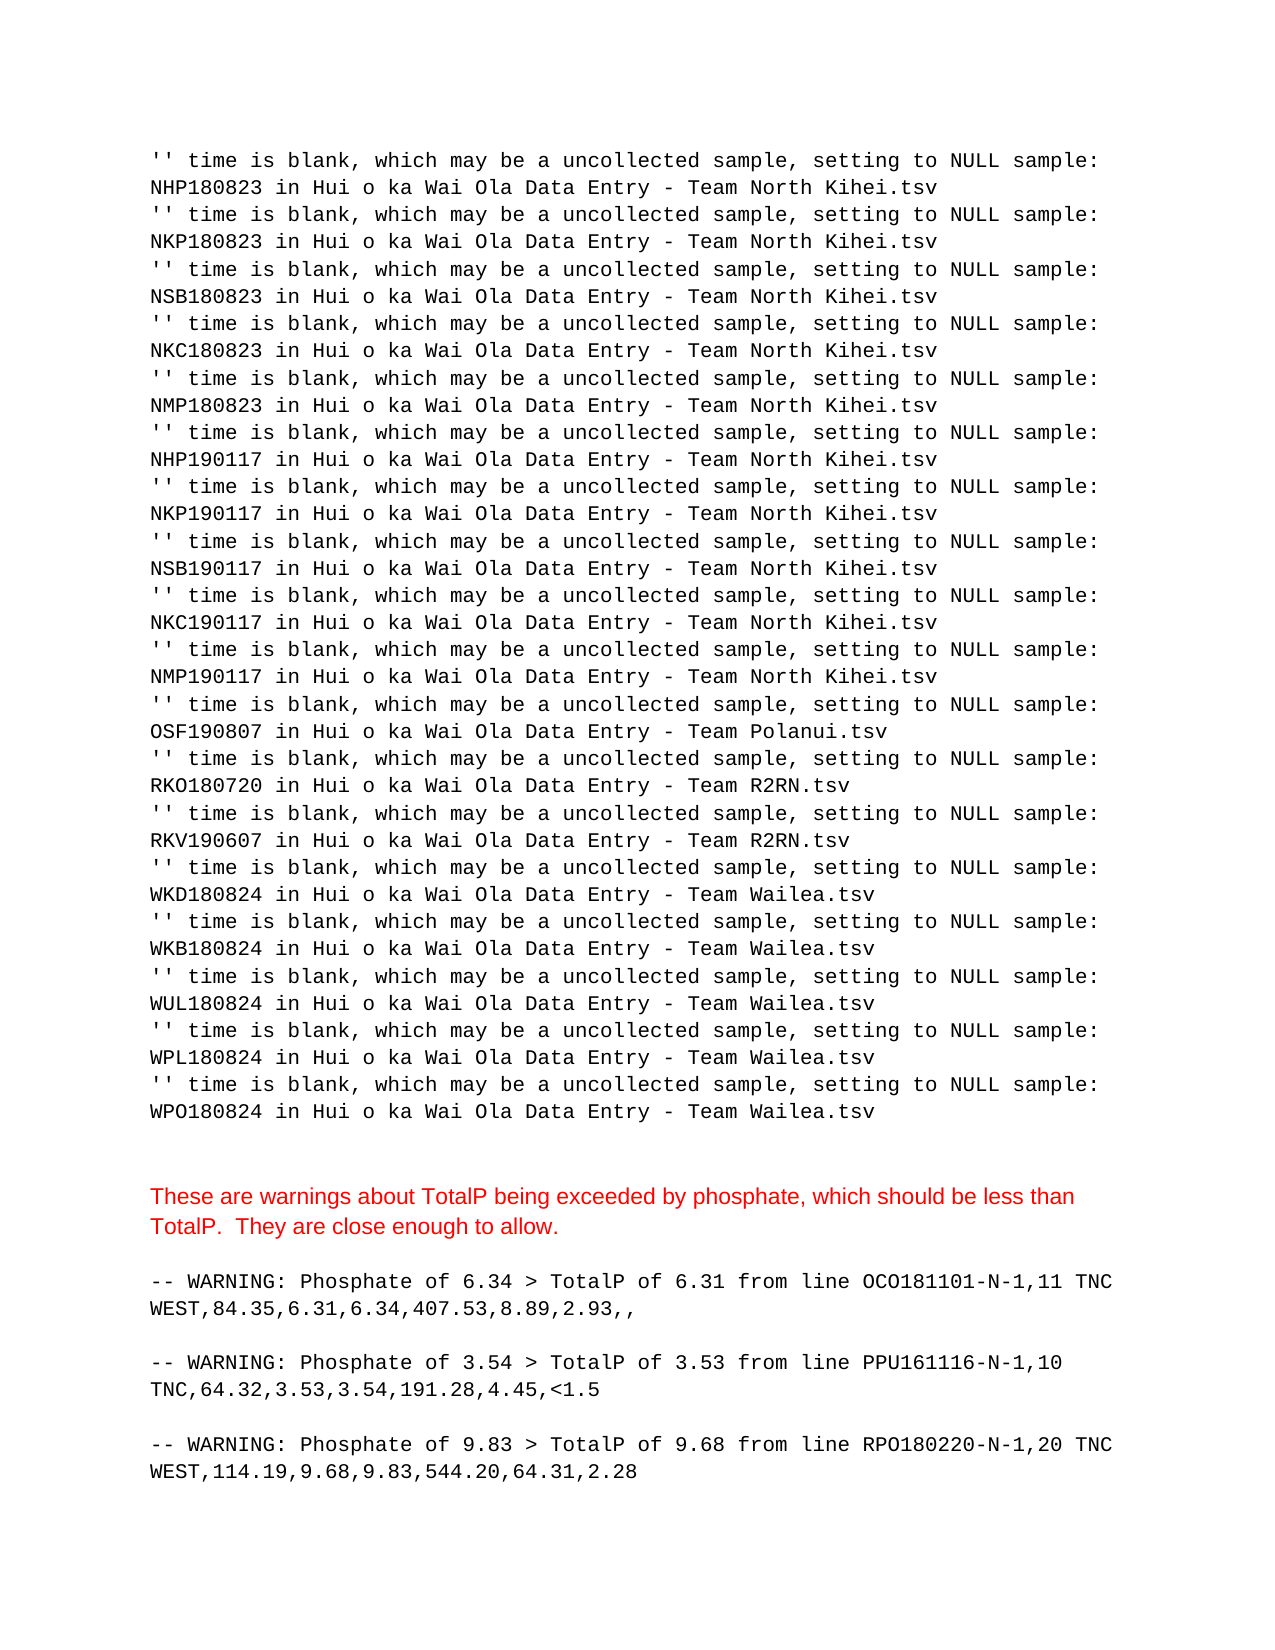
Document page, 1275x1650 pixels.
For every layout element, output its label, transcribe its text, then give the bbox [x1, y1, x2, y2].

text '' time is blank, which may be a uncollected sample, setting to NULL sample: RKO180720 in Hui o ka Wai Ola Data Entry - Team R2RN.tsv [150, 748, 1125, 799]
text -- WARNING: Phosphate of 9.83 > TotalP of 9.68 from line RPO180220-N-1,20 TNC WEST,114.19,9.68,9.83,544.20,64.31,2.28 [150, 1434, 1125, 1485]
text -- WARNING: Phosphate of 3.54 > TotalP of 3.53 from line PPU161116-N-1,10 TNC,64.32,3.53,3.54,191.28,4.45,<1.5 [150, 1352, 1125, 1403]
text '' time is blank, which may be a uncollected sample, setting to NULL sample: NKP190117 in Hui o ka Wai Ola Data Entry - Team North Kihei.tsv [150, 476, 1125, 527]
text '' time is blank, which may be a uncollected sample, setting to NULL sample: WUL180824 in Hui o ka Wai Ola Data Entry - Team Wailea.tsv [150, 966, 1125, 1016]
text '' time is blank, which may be a uncollected sample, setting to NULL sample: WKD180824 in Hui o ka Wai Ola Data Entry - Team Wailea.tsv [150, 857, 1125, 908]
text -- WARNING: Phosphate of 6.34 > TotalP of 6.31 from line OCO181101-N-1,11 TNC WEST,84.35,6.31,6.34,407.53,8.89,2.93,, [150, 1271, 1125, 1322]
text '' time is blank, which may be a uncollected sample, setting to NULL sample: NSB190117 in Hui o ka Wai Ola Data Entry - Team North Kihei.tsv [150, 531, 1125, 581]
text '' time is blank, which may be a uncollected sample, setting to NULL sample: NSB180823 in Hui o ka Wai Ola Data Entry - Team North Kihei.tsv [150, 259, 1125, 309]
text '' time is blank, which may be a uncollected sample, setting to NULL sample: NKC180823 in Hui o ka Wai Ola Data Entry - Team North Kihei.tsv [150, 313, 1125, 364]
text '' time is blank, which may be a uncollected sample, setting to NULL sample: WPL180824 in Hui o ka Wai Ola Data Entry - Team Wailea.tsv [150, 1020, 1125, 1071]
text '' time is blank, which may be a uncollected sample, setting to NULL sample: NKC190117 in Hui o ka Wai Ola Data Entry - Team North Kihei.tsv [150, 585, 1125, 636]
text '' time is blank, which may be a uncollected sample, setting to NULL sample: NMP180823 in Hui o ka Wai Ola Data Entry - Team North Kihei.tsv [150, 367, 1125, 418]
text '' time is blank, which may be a uncollected sample, setting to NULL sample: NHP180823 in Hui o ka Wai Ola Data Entry - Team North Kihei.tsv [150, 150, 1125, 201]
text '' time is blank, which may be a uncollected sample, setting to NULL sample: NKP180823 in Hui o ka Wai Ola Data Entry - Team North Kihei.tsv [150, 204, 1125, 255]
text '' time is blank, which may be a uncollected sample, setting to NULL sample: WPO180824 in Hui o ka Wai Ola Data Entry - Team Wailea.tsv [150, 1074, 1125, 1125]
text '' time is blank, which may be a uncollected sample, setting to NULL sample: OSF190807 in Hui o ka Wai Ola Data Entry - Team Polanui.tsv [150, 694, 1125, 744]
text These are warnings about TotalP being exceeded by phosphate, which should be less than TotalP. They are close enough to allow. [150, 1183, 1125, 1240]
text '' time is blank, which may be a uncollected sample, setting to NULL sample: NMP190117 in Hui o ka Wai Ola Data Entry - Team North Kihei.tsv [150, 639, 1125, 690]
text '' time is blank, which may be a uncollected sample, setting to NULL sample: RKV190607 in Hui o ka Wai Ola Data Entry - Team R2RN.tsv [150, 802, 1125, 853]
text '' time is blank, which may be a uncollected sample, setting to NULL sample: NHP190117 in Hui o ka Wai Ola Data Entry - Team North Kihei.tsv [150, 422, 1125, 473]
text '' time is blank, which may be a uncollected sample, setting to NULL sample: WKB180824 in Hui o ka Wai Ola Data Entry - Team Wailea.tsv [150, 911, 1125, 962]
